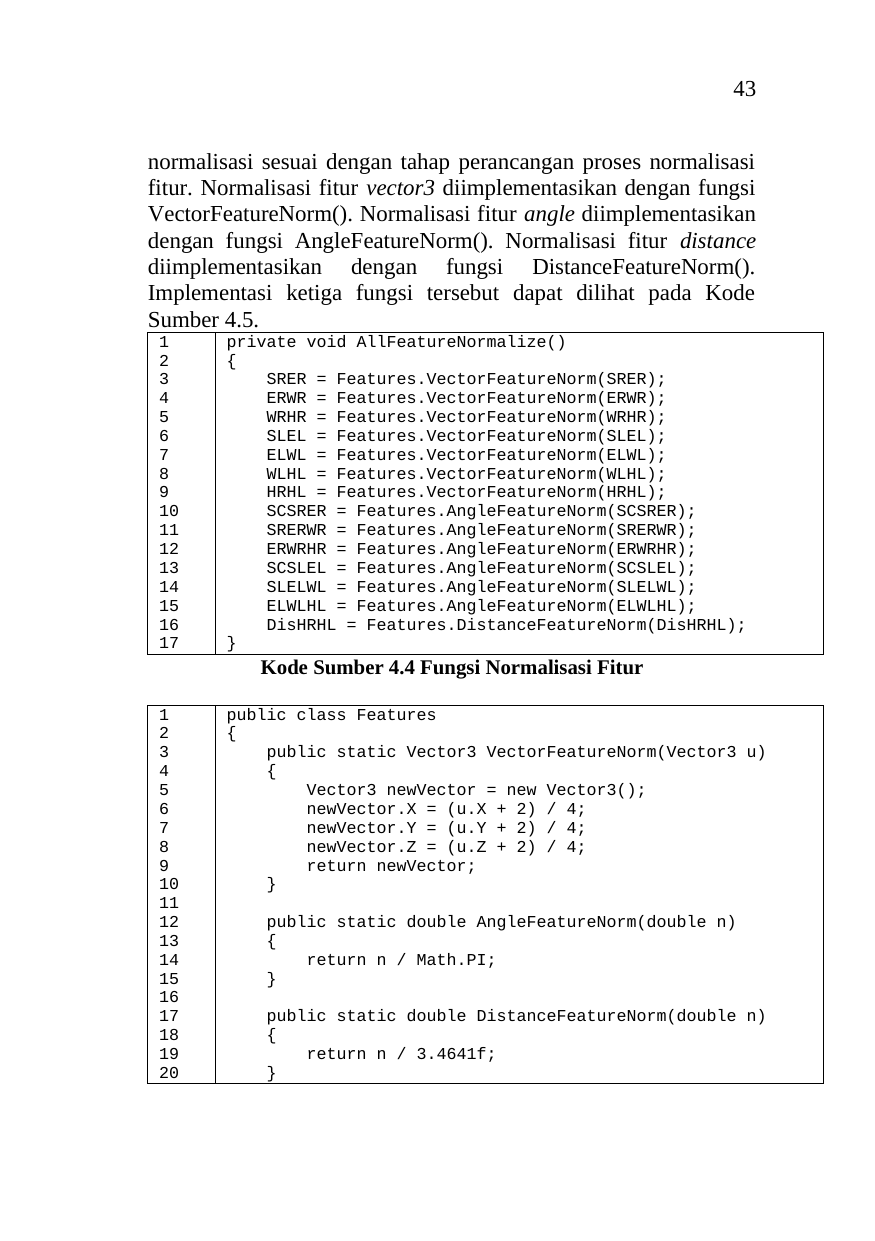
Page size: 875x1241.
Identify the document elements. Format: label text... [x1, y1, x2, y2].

table_header 1 2 3 4 5 6 7 8 9 10 11 12 13 14 15 16 17 [148, 333, 215, 654]
table_header private void AllFeatureNormalize() { SRER = Features.VectorFeatureNorm(SRER); ERWR = Features.VectorFeatureNorm(ERWR); WRHR = Features.VectorFeatureNorm(WRHR); SLEL = Features.VectorFeatureNorm(SLEL); ELWL = Features.VectorFeatureNorm(ELWL); WLHL = Features.VectorFeatureNorm(WLHL); HRHL = Features.VectorFeatureNorm(HRHL); SCSRER = Features.AngleFeatureNorm(SCSRER); SRERWR = Features.AngleFeatureNorm(SRERWR); ERWRHR = Features.AngleFeatureNorm(ERWRHR); SCSLEL = Features.AngleFeatureNorm(SCSLEL); SLELWL = Features.AngleFeatureNorm(SLELWL); ELWLHL = Features.AngleFeatureNorm(ELWLHL); DisHRHL = Features.DistanceFeatureNorm(DisHRHL); } [216, 333, 823, 654]
list Kode Sumber 4.4 Fungsi Normalisasi Fitur [148, 655, 756, 679]
table_header 1 2 3 4 5 6 7 8 9 10 11 12 13 14 15 16 17 18 19 20 21 [148, 706, 215, 1083]
